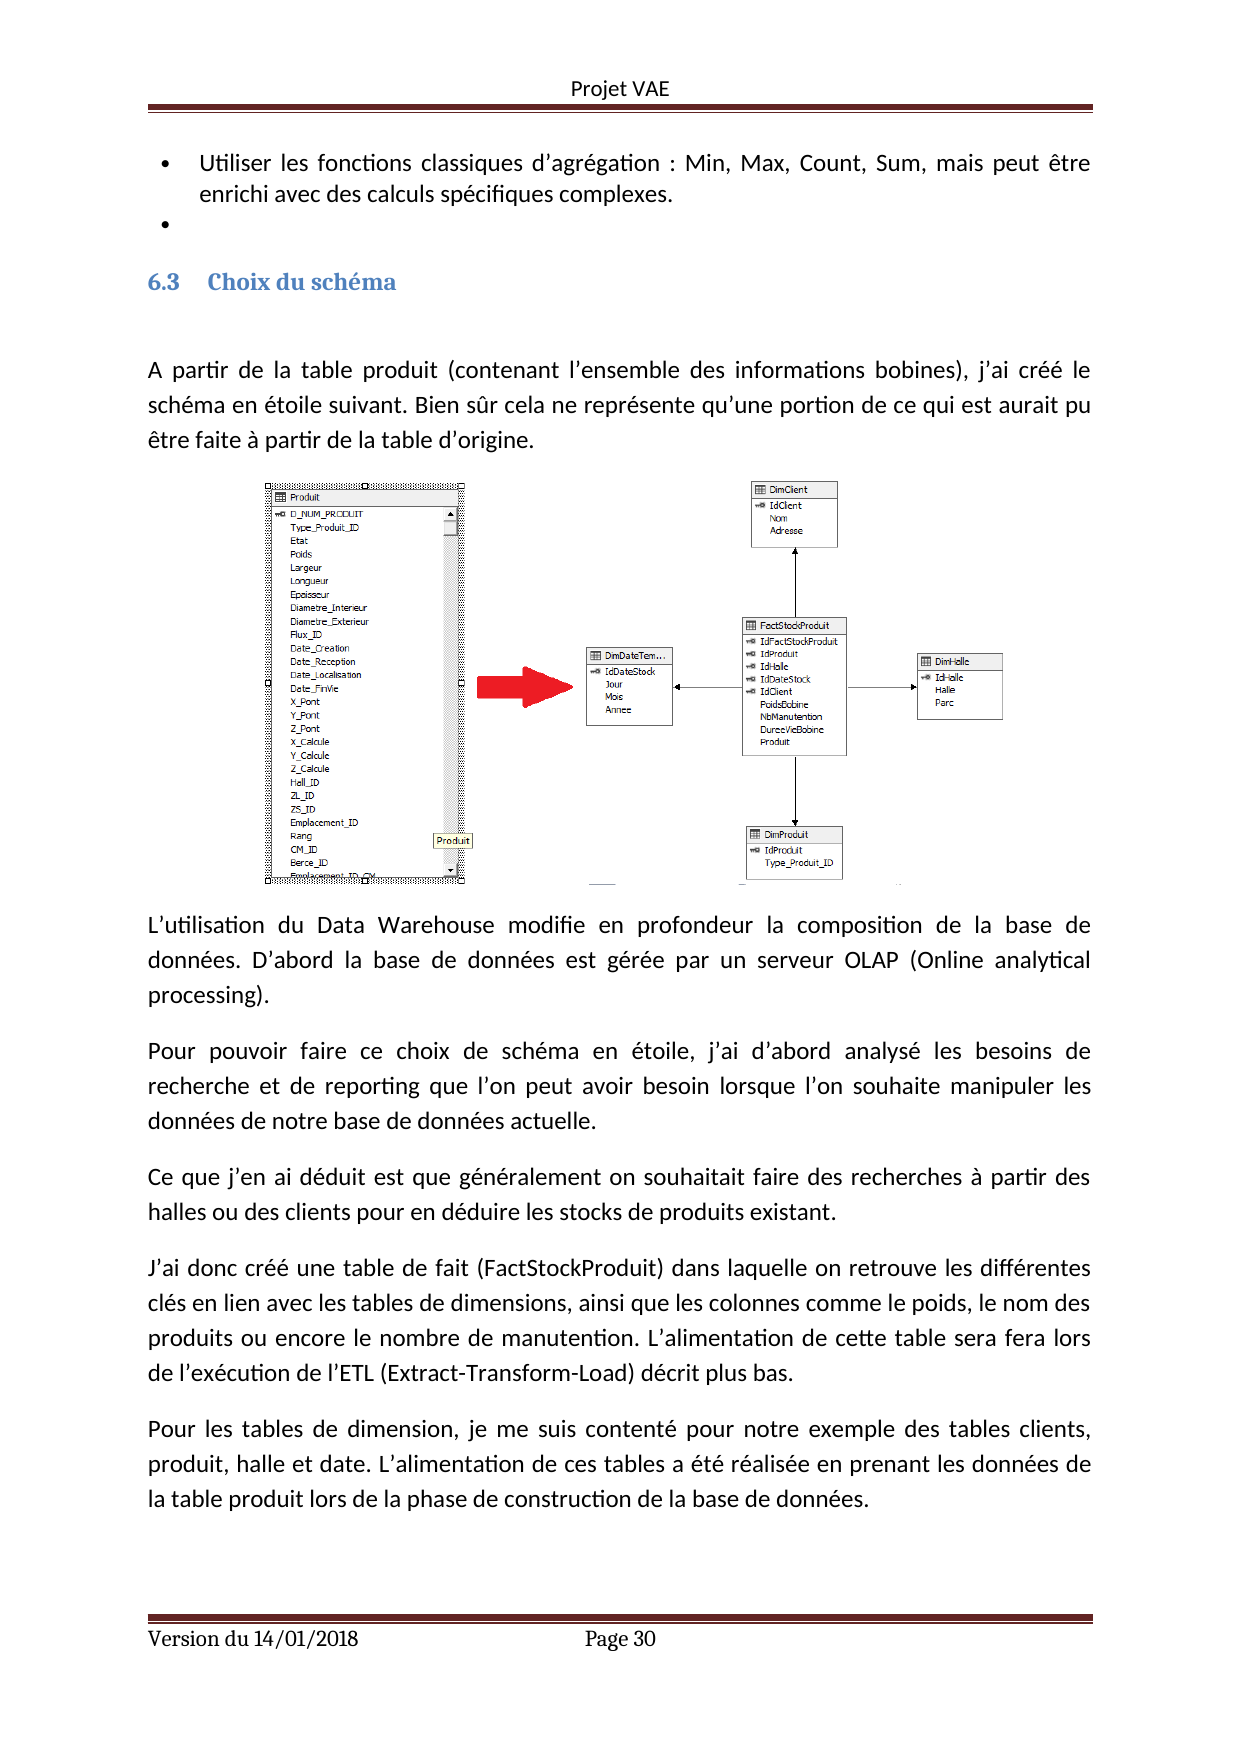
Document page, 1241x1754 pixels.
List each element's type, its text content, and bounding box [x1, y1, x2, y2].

text Ce que j’en ai déduit est que généralement on souhaitait faire des recherches à partir des halles ou des clients pour en déduire les stocks de produits existant. [148, 1161, 1093, 1227]
text Pour les tables de dimension, je me suis contenté pour notre exemple des tables clients, produit, halle et date. L’alimentation de ces tables a été réalisée en prenant les données de la table produit lors de la phase de construction de la base de données. [148, 1413, 1093, 1513]
list Utiliser les fonctions classiques d’agrégation : Min, Max, Count, Sum, mais peut être enrichi avec des calculs spécifiques complexes. [162, 148, 1093, 209]
text J’ai donc créé une table de fait (FactStockProduit) dans laquelle on retrouve les différentes clés en lien avec les tables de dimensions, ainsi que les colonnes comme le poids, le nom des produits ou encore le nombre de manutention. L’alimentation de cette table sera fera lors de l’exécution de l’ETL (Extract-Transform-Load) décrit plus bas. [148, 1252, 1093, 1388]
picture [232, 480, 1008, 885]
text Pour pouvoir faire ce choix de schéma en étoile, j’ai d’abord analysé les besoins de recherche et de reporting que l’on peut avoir besoin lorsque l’on souhaite manipuler les données de notre base de données actuelle. [148, 1035, 1093, 1136]
subtitle Choix du schéma [148, 268, 1093, 297]
text L’utilisation du Data Warehouse modifie en profondeur la composition de la base de données. D’abord la base de données est gérée par un serveur OLAP (Online analytical processing). [148, 909, 1093, 1010]
text A partir de la table produit (contenant l’ensemble des informations bobines), j’ai créé le schéma en étoile suivant. Bien sûr cela ne représente qu’une portion de ce qui est aurait pu être faite à partir de la table d’origine. [148, 354, 1093, 455]
